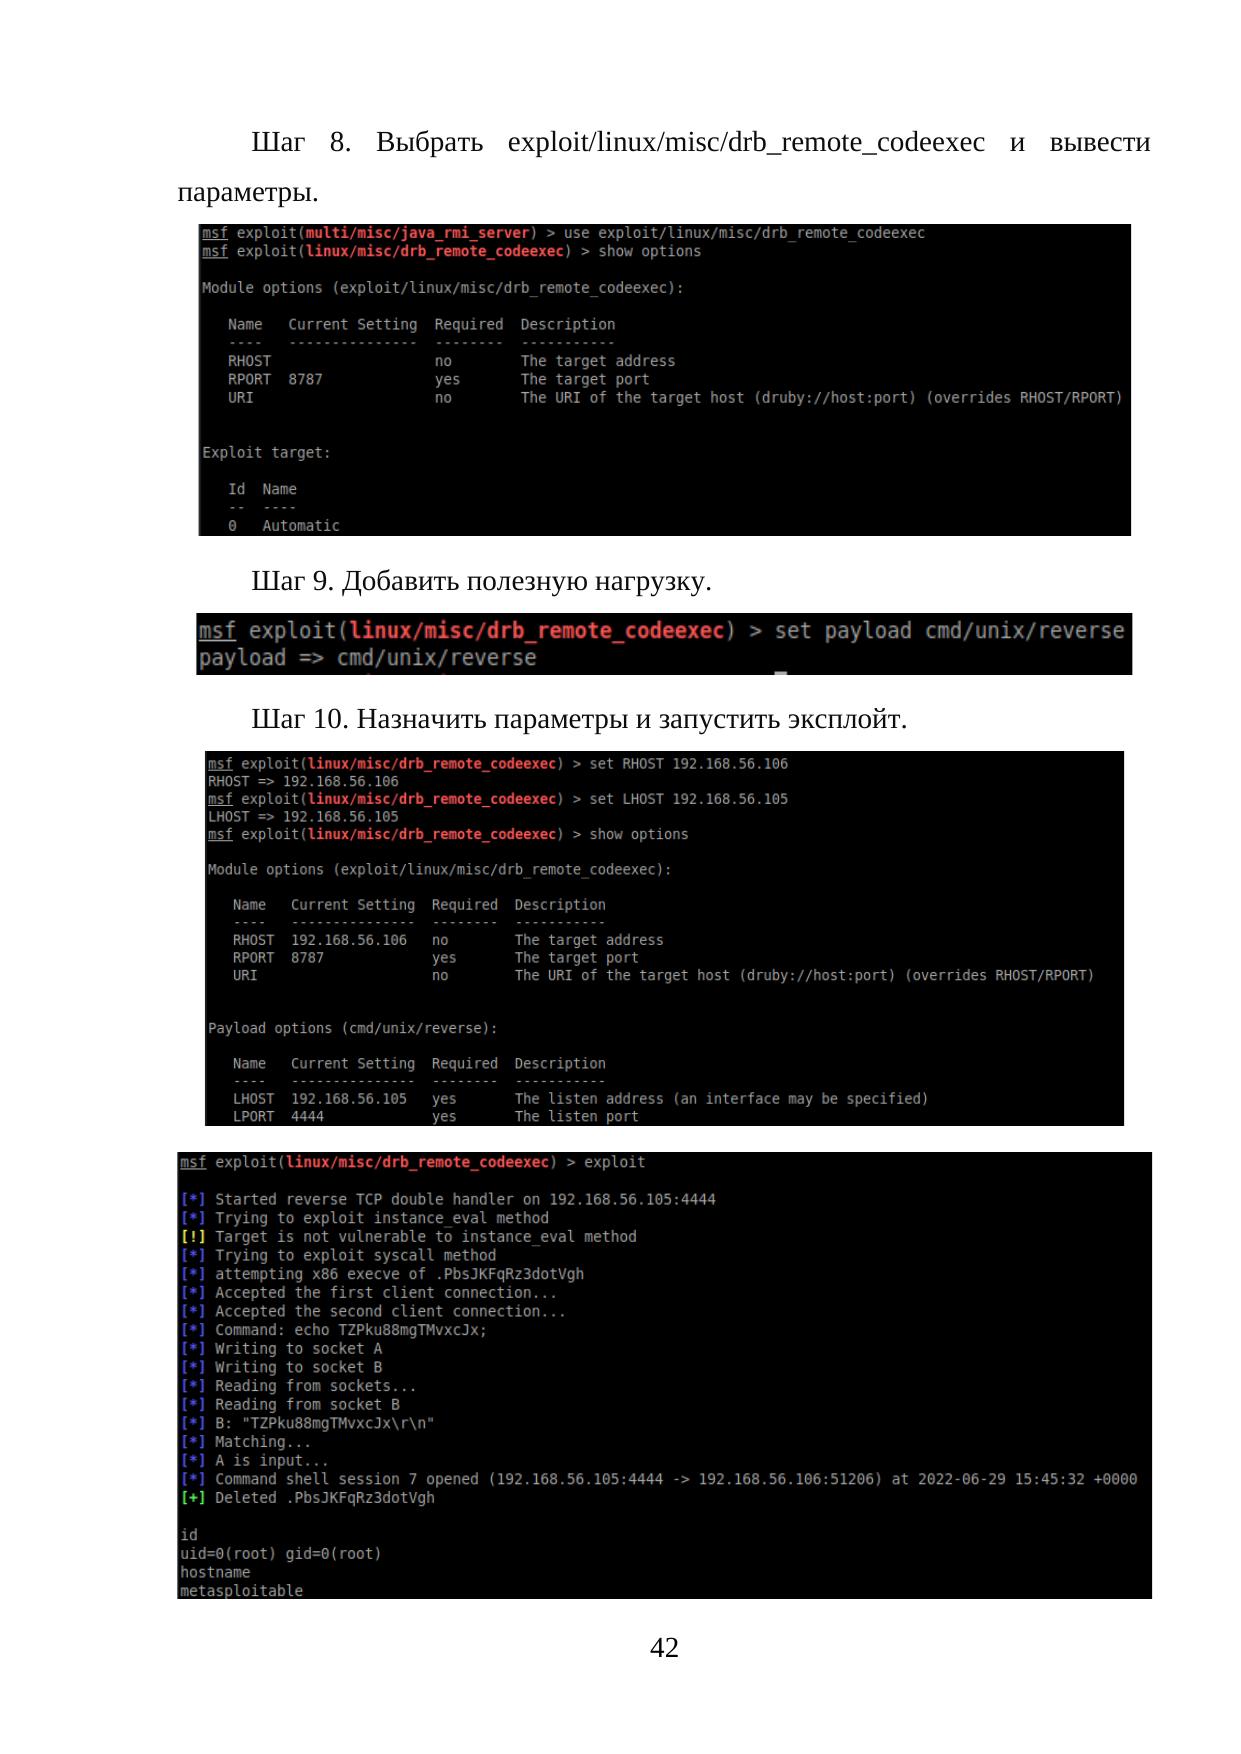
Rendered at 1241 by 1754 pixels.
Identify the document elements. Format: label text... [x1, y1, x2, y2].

picture [196, 613, 1133, 675]
text Шаг 10. Назначить параметры и запустить эксплойт. [177, 701, 1152, 735]
picture [177, 1152, 1153, 1599]
text Шаг 8. Выбрать exploit/linux/misc/drb_remote_codeexec и вывести параметры. [177, 124, 1152, 208]
picture [204, 751, 1125, 1126]
text Шаг 9. Добавить полезную нагрузку. [177, 563, 1152, 596]
picture [197, 224, 1132, 536]
